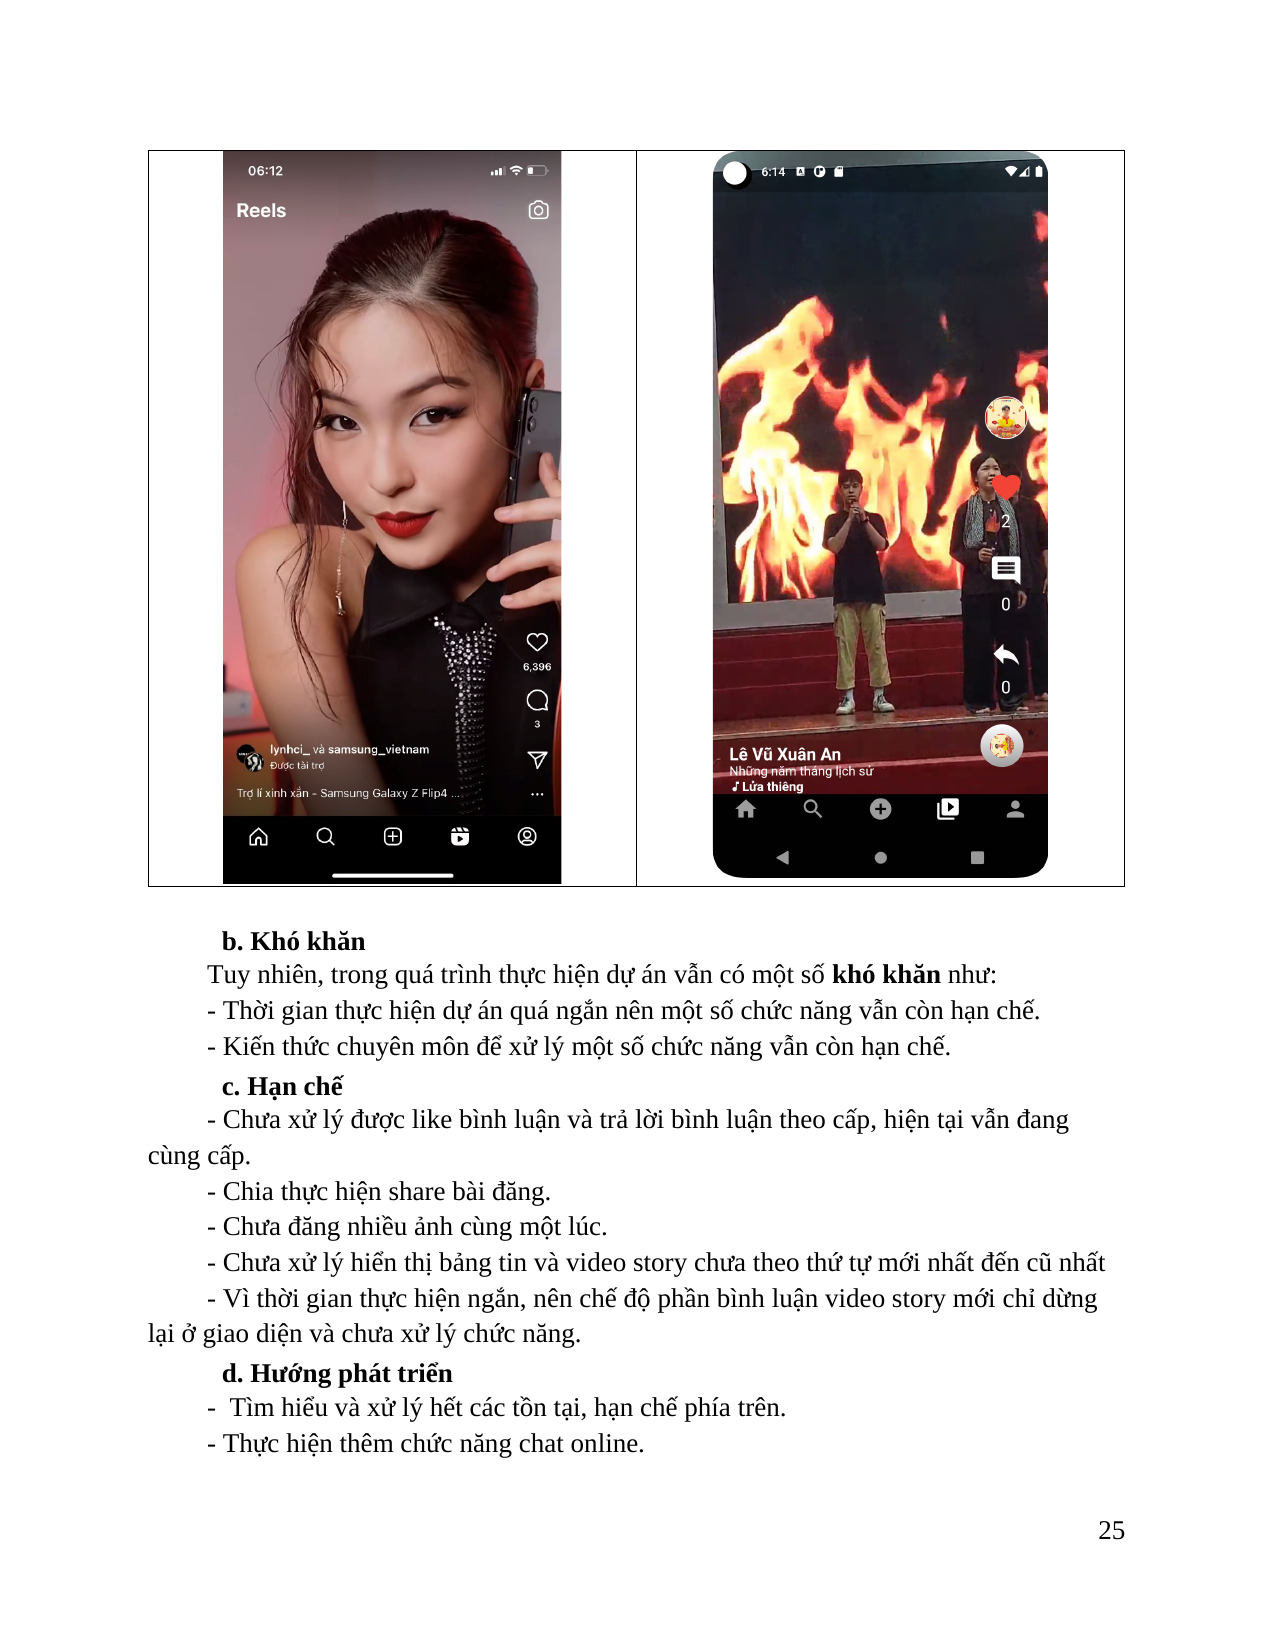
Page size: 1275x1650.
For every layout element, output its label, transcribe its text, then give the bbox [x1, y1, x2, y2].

text - Vì thời gian thực hiện ngắn, nên chế độ phần bình luận video story mới chỉ dừng lại ở giao diện và chưa xử lý chức năng. [148, 1282, 1125, 1349]
text - Thực hiện thêm chức năng chat online. [148, 1427, 1125, 1458]
text d. Hướng phát triển [148, 1357, 1125, 1388]
text - Kiến thức chuyên môn để xử lý một số chức năng vẫn còn hạn chế. [148, 1030, 1125, 1061]
text c. Hạn chế [148, 1069, 1125, 1101]
picture [223, 151, 562, 884]
text - Tìm hiểu và xử lý hết các tồn tại, hạn chế phía trên. [148, 1391, 1125, 1422]
text b. Khó khăn [148, 925, 1125, 956]
text - Thời gian thực hiện dự án quá ngắn nên một số chức năng vẫn còn hạn chế. [148, 994, 1125, 1025]
table_cell [637, 151, 1124, 886]
picture [712, 151, 1048, 878]
text Tuy nhiên, trong quá trình thực hiện dự án vẫn có một số khó khăn như: [148, 958, 1125, 989]
text - Chia thực hiện share bài đăng. [148, 1174, 1125, 1206]
table_cell [149, 151, 636, 886]
text - Chưa đăng nhiều ảnh cùng một lúc. [148, 1210, 1125, 1241]
text - Chưa xử lý được like bình luận và trả lời bình luận theo cấp, hiện tại vẫn đang cùng cấp. [148, 1103, 1125, 1170]
text - Chưa xử lý hiển thị bảng tin và video story chưa theo thứ tự mới nhất đến cũ nhất [148, 1246, 1125, 1277]
